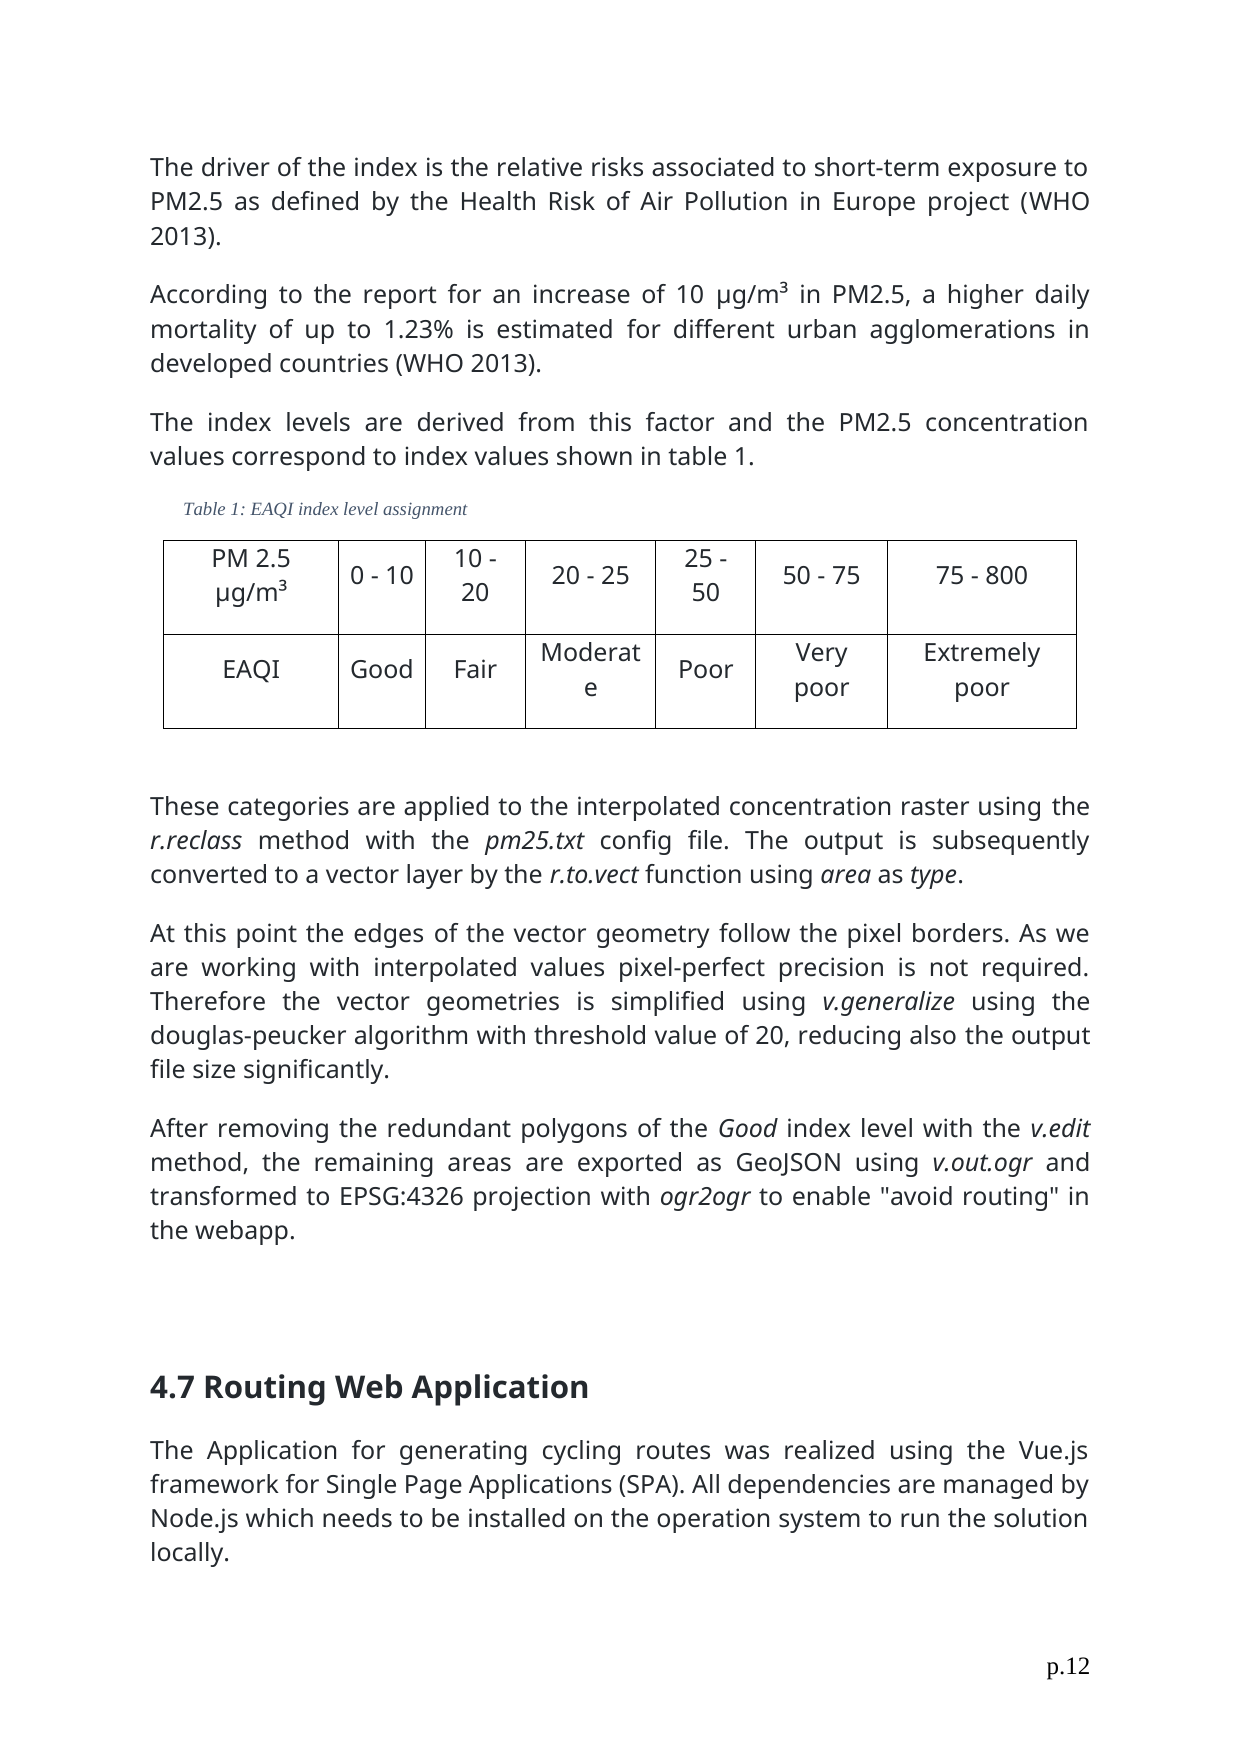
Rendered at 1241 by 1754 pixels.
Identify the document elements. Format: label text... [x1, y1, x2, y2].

text At this point the edges of the vector geometry follow the pixel borders. As we are working with interpolated values pixel-perfect precision is not required. Therefore the vector geometries is simplified using v.generalize using the douglas-peucker algorithm with threshold value of 20, reducing also the output file size significantly. [150, 916, 1090, 1086]
text The index levels are derived from this factor and the PM2.5 concentration values correspond to index values shown in table 1. [150, 404, 1090, 472]
table_header 25 - 50 [656, 541, 755, 634]
text After removing the redundant polygons of the Good index level with the v.edit method, the remaining areas are exported as GeoJSON using v.out.ogr and transformed to EPSG:4326 projection with ogr2ogr to enable "avoid routing" in the webapp. [150, 1111, 1090, 1247]
text The Application for generating cycling routes was realized using the Vue.js framework for Single Page Applications (SPA). All dependencies are managed by Node.js which needs to be installed on the operation system to run the solution locally. [150, 1432, 1090, 1568]
text 4.7 Routing Web Application [150, 1365, 1090, 1407]
table_header PM 2.5 µg/m³ [164, 541, 338, 634]
table_cell Extremely poor [888, 635, 1076, 728]
table_cell Good [339, 635, 425, 728]
table_header 0 - 10 [339, 541, 425, 634]
text The driver of the index is the relative risks associated to short-term exposure to PM2.5 as defined by the Health Risk of Air Pollution in Europe project (WHO 2013). [150, 150, 1090, 252]
table_cell Fair [426, 635, 525, 728]
table_cell Poor [656, 635, 755, 728]
text Table 1: EAQI index level assignment [150, 497, 1090, 519]
table_cell EAQI [164, 635, 338, 728]
table_cell Moderate [526, 635, 655, 728]
text These categories are applied to the interpolated concentration raster using the r.reclass method with the pm25.txt config file. The output is subsequently converted to a vector layer by the r.to.vect function using area as type. [150, 788, 1090, 891]
table_header 20 - 25 [526, 541, 655, 634]
table_header 50 - 75 [756, 541, 887, 634]
table_header 10 - 20 [426, 541, 525, 634]
text According to the report for an increase of 10 µg/m³ in PM2.5, a higher daily mortality of up to 1.23% is estimated for different urban agglomerations in developed countries (WHO 2013). [150, 277, 1090, 379]
table_cell Very poor [756, 635, 887, 728]
table_header 75 - 800 [888, 541, 1076, 634]
